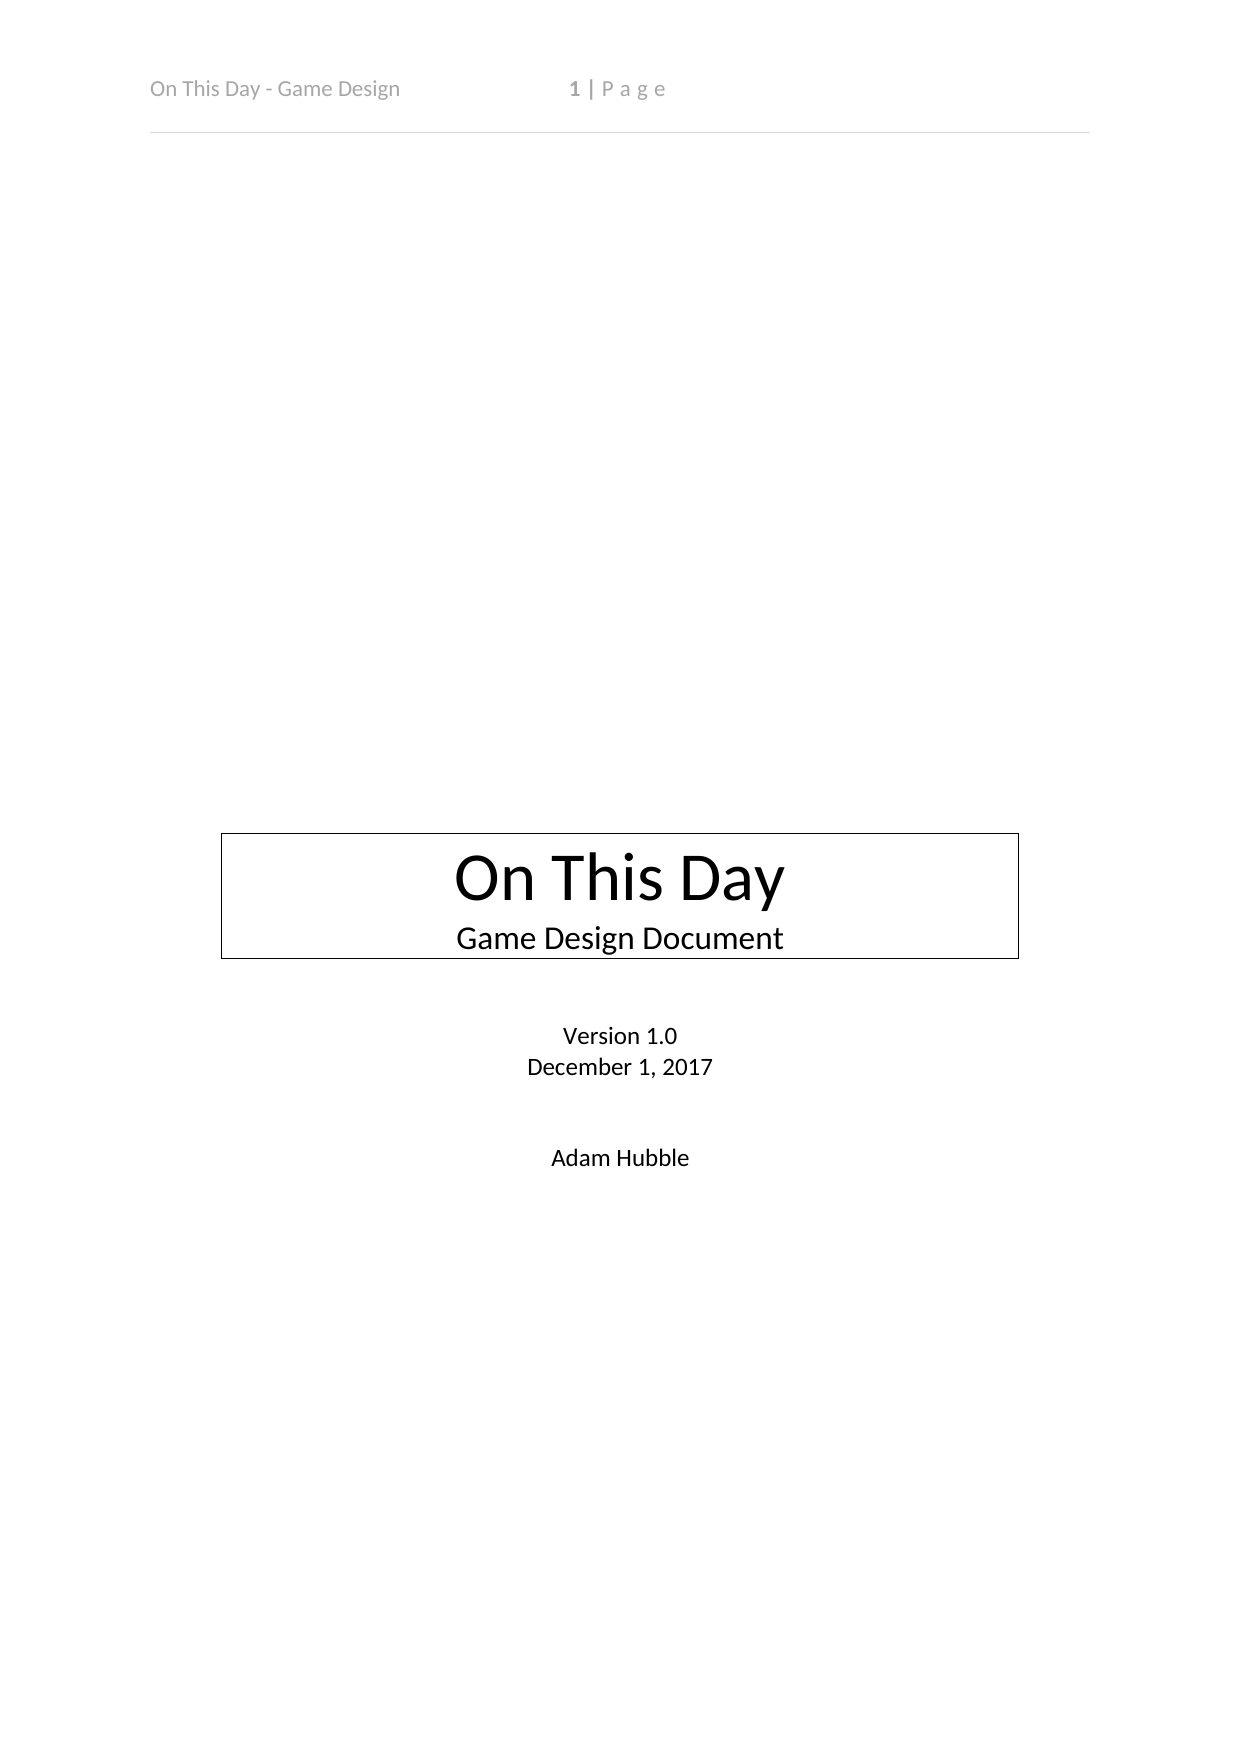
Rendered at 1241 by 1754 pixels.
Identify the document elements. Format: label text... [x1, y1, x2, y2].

text December 1, 2017 [150, 1051, 1090, 1081]
text Adam Hubble [150, 1142, 1090, 1173]
text Version 1.0 [150, 1020, 1090, 1051]
table_header On This Day Game Design Document [222, 834, 1018, 958]
